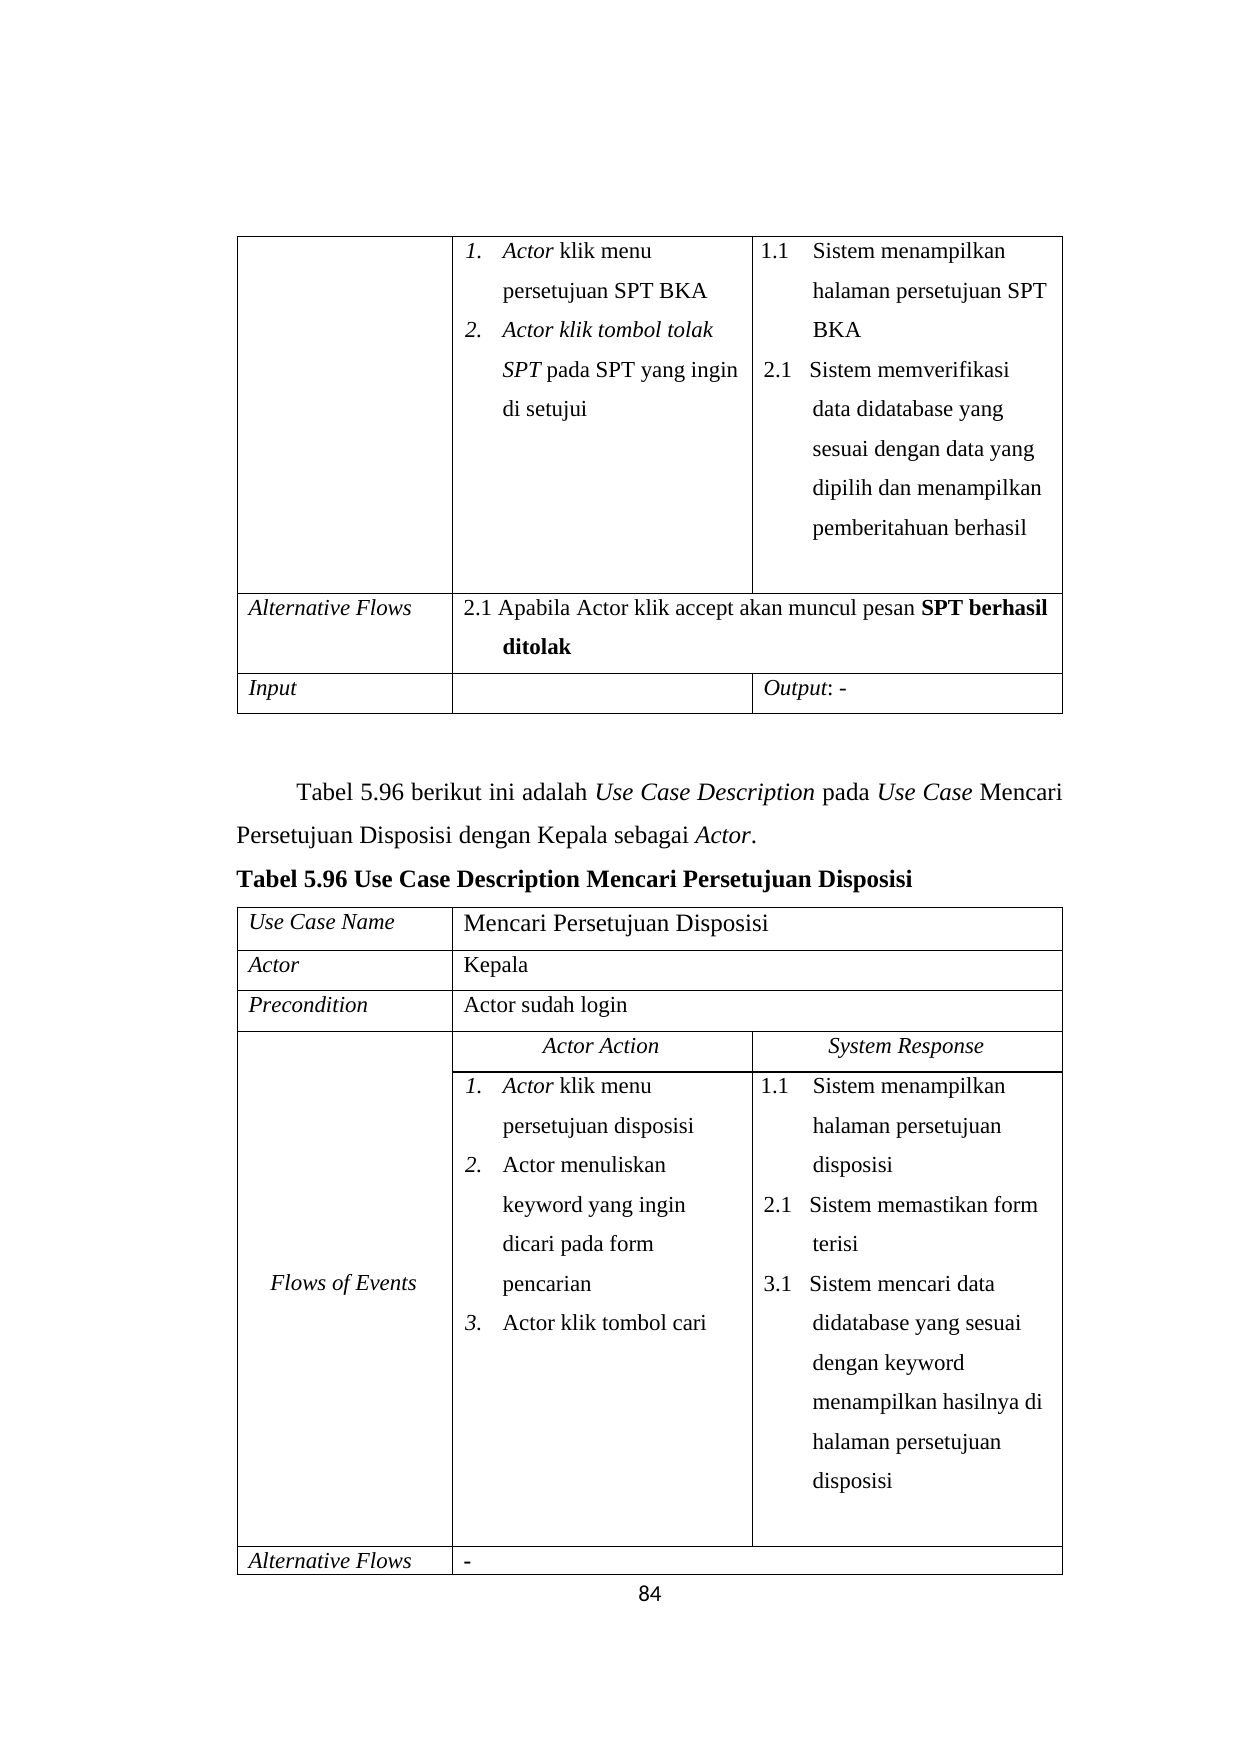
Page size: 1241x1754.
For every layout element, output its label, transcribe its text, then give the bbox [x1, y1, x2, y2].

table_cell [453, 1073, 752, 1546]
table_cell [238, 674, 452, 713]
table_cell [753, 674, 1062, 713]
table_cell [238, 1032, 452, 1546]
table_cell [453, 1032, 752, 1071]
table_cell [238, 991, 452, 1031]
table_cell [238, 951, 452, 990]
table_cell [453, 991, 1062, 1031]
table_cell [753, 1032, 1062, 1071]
text Tabel 5.96 berikut ini adalah Use Case Description pada Use Case Mencari Persetujuan Disposisi dengan Kepala sebagai Actor. [236, 777, 1063, 849]
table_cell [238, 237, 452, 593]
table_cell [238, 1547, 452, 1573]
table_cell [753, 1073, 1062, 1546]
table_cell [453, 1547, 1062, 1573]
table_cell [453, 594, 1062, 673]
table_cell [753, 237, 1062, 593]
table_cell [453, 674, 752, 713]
text Tabel 5.96 Use Case Description Mencari Persetujuan Disposisi [236, 864, 1063, 892]
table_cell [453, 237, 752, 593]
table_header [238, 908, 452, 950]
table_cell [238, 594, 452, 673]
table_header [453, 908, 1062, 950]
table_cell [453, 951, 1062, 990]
